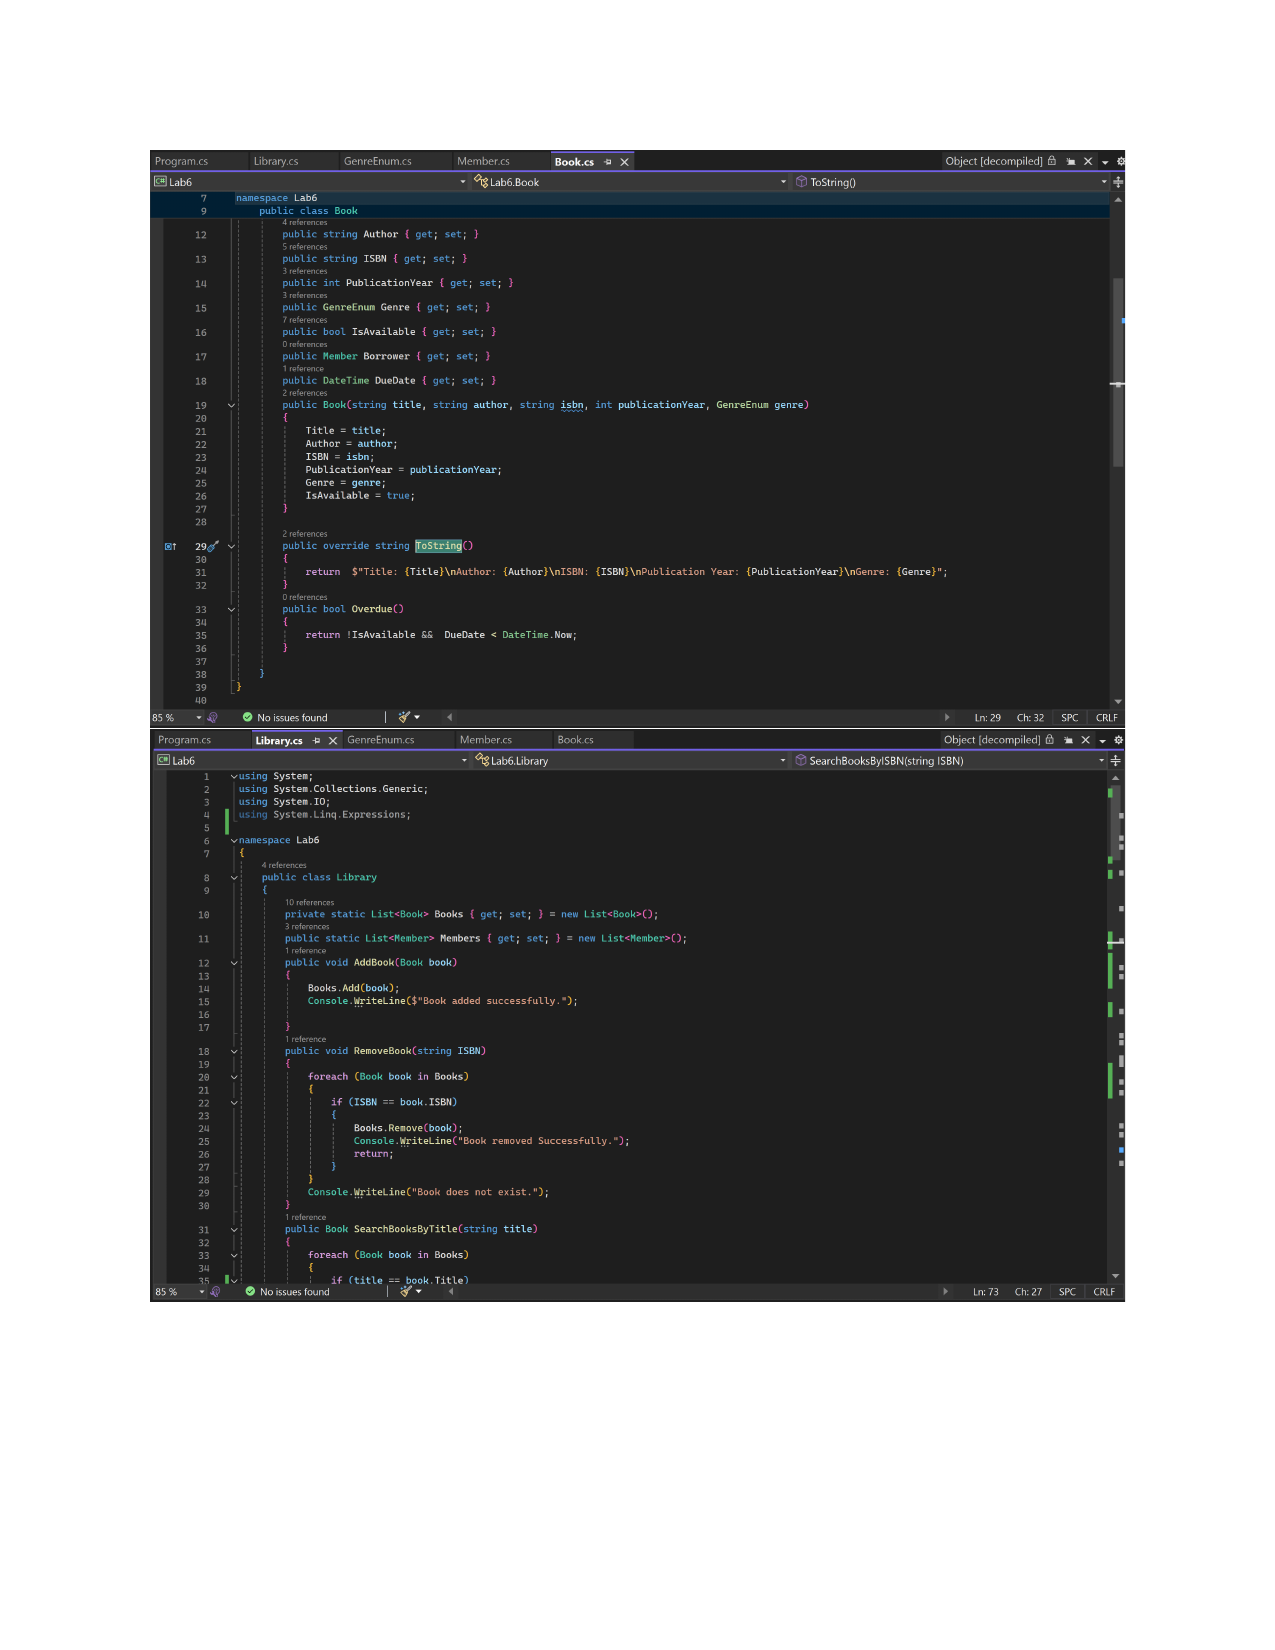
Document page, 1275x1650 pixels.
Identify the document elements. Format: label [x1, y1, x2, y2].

picture [150, 729, 1125, 1302]
picture [150, 150, 1125, 728]
